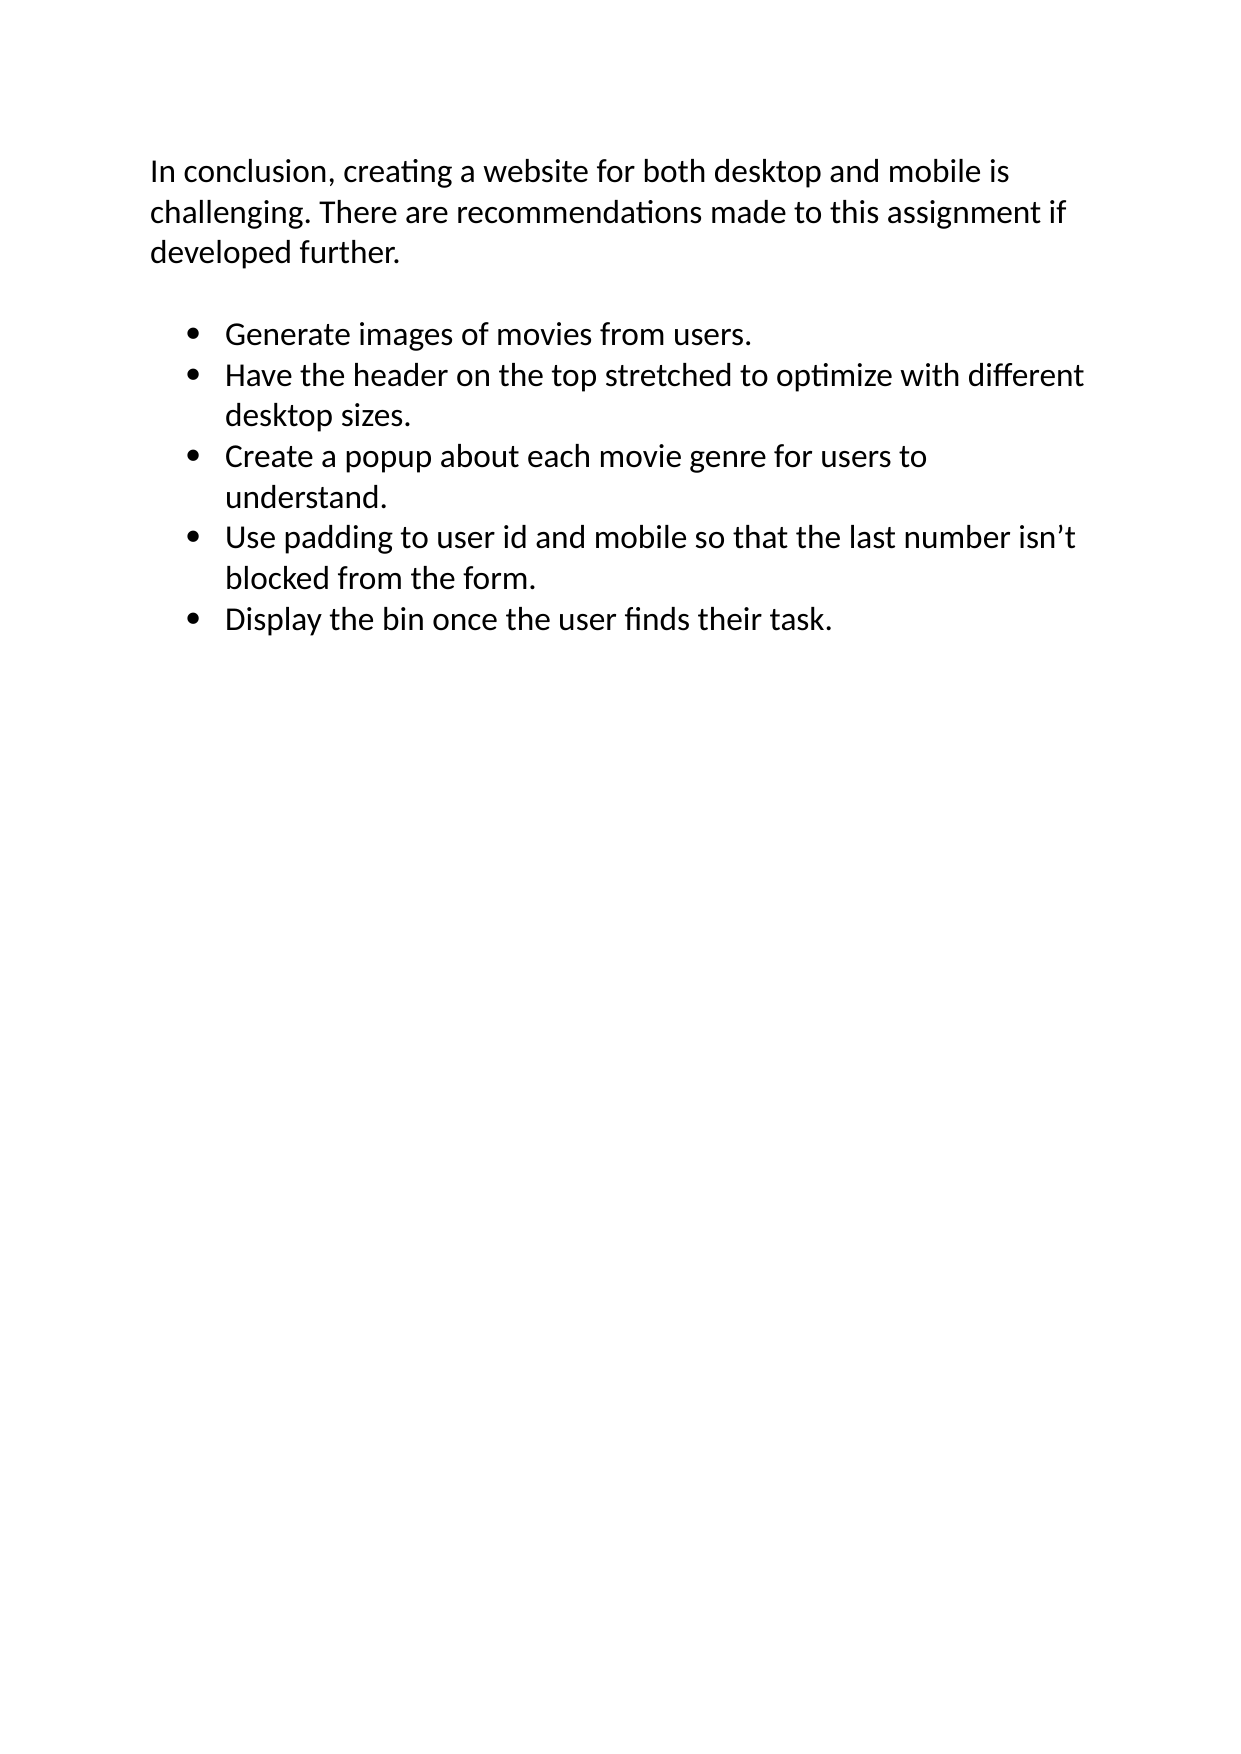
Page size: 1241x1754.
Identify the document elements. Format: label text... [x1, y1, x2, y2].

list Display the bin once the user finds their task. [187, 598, 1090, 639]
list Have the header on the top stretched to optimize with different desktop sizes. [187, 354, 1090, 435]
list Use padding to user id and mobile so that the last number isn’t blocked from the form. [187, 517, 1090, 598]
text In conclusion, creating a website for both desktop and mobile is challenging. There are recommendations made to this assignment if developed further. [150, 150, 1090, 272]
list Create a popup about each movie genre for users to understand. [187, 435, 1090, 517]
list Generate images of movies from users. [187, 313, 1090, 354]
